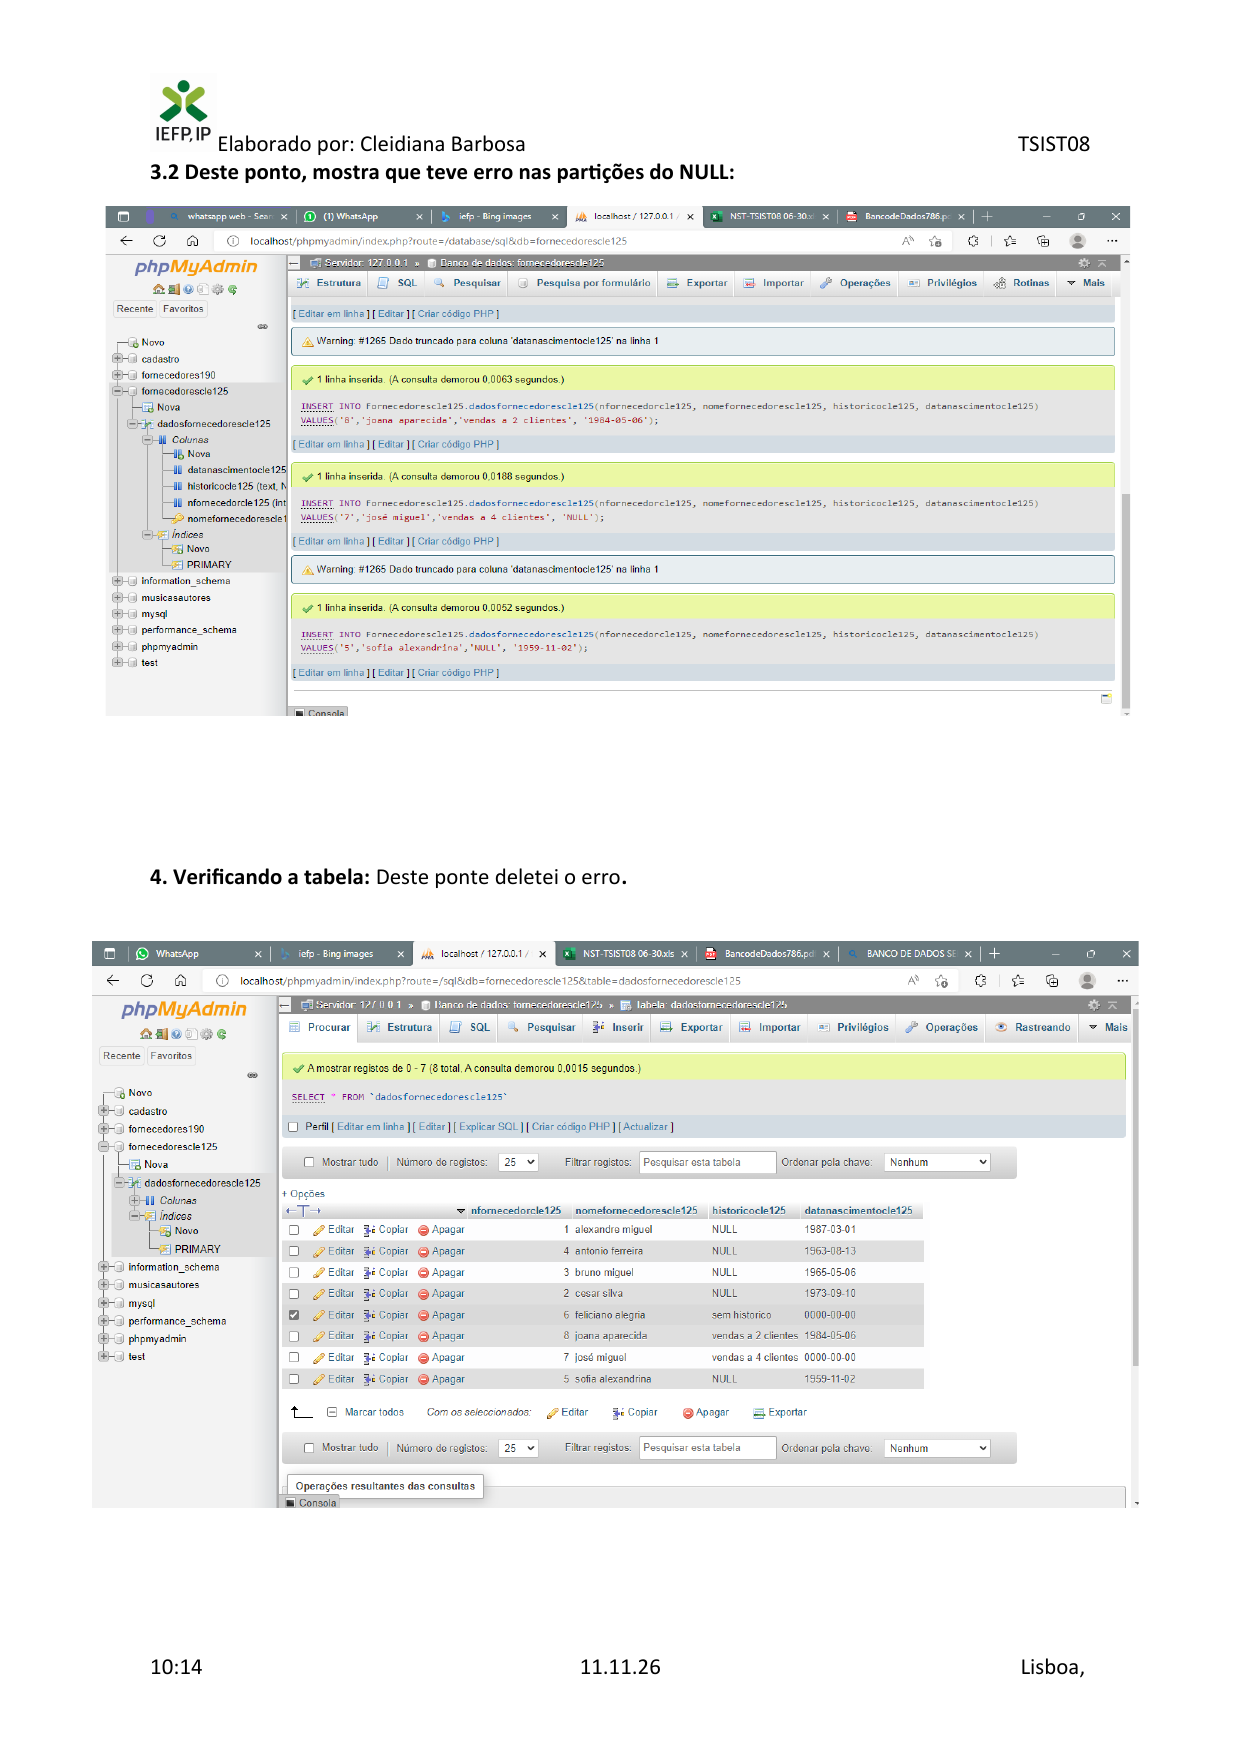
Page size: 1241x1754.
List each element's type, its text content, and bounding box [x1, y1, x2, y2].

picture [105, 206, 1131, 715]
text 3.2 Deste ponto, mostra que teve erro nas partições do NULL: [150, 157, 1090, 185]
picture [92, 941, 1137, 1508]
picture [150, 73, 217, 152]
text 4. Verificando a tabela: Deste ponte deletei o erro. [150, 862, 1090, 891]
